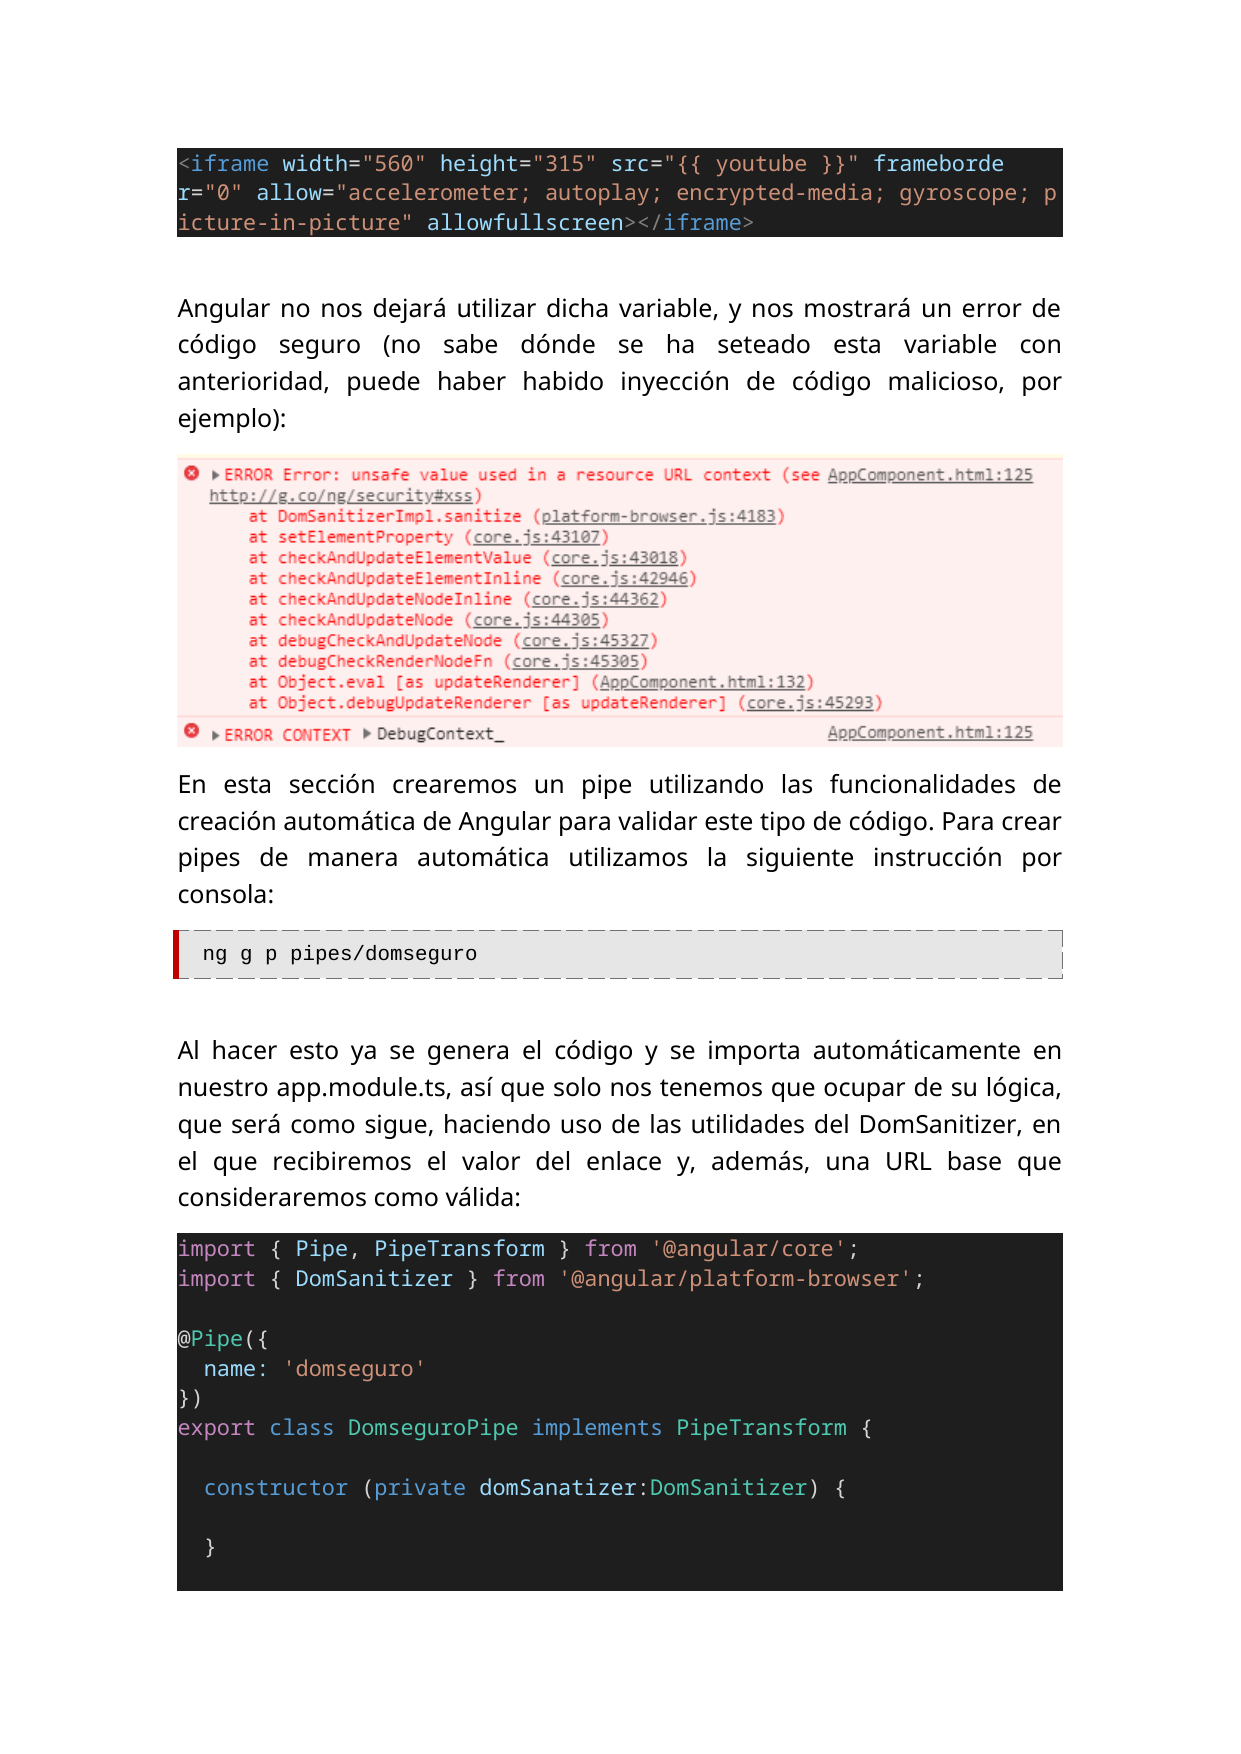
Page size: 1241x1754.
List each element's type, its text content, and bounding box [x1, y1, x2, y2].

text } [177, 1531, 1063, 1561]
text import { Pipe, PipeTransform } from '@angular/core'; [177, 1233, 1063, 1263]
text export class DomseguroPipe implements PipeTransform { [177, 1412, 1063, 1442]
text En esta sección crearemos un pipe utilizando las funcionalidades de creación automática de Angular para validar este tipo de código. Para crear pipes de manera automática utilizamos la siguiente instrucción por consola: [177, 766, 1063, 911]
picture [177, 454, 1063, 747]
text Angular no nos dejará utilizar dicha variable, y nos mostrará un error de código seguro (no sabe dónde se ha seteado esta variable con anterioridad, puede haber habido inyección de código malicioso, por ejemplo): [177, 290, 1063, 435]
table_header ng g p pipes/domseguro [179, 930, 1062, 978]
text constructor (private domSanatizer:DomSanitizer) { [177, 1472, 1063, 1501]
text }) [177, 1382, 1063, 1412]
text name: 'domseguro' [177, 1352, 1063, 1382]
text <iframe width="560" height="315" src="{{ youtube }}" frameborder="0" allow="accelerometer; autoplay; encrypted-media; gyroscope; picture-in-picture" allowfullscreen></iframe> [177, 148, 1063, 237]
text Al hacer esto ya se genera el código y se importa automáticamente en nuestro app.module.ts, así que solo nos tenemos que ocupar de su lógica, que será como sigue, haciendo uso de las utilidades del DomSanitizer, en el que recibiremos el valor del enlace y, además, una URL base que consideraremos como válida: [177, 1033, 1063, 1214]
text @Pipe({ [177, 1323, 1063, 1352]
text import { DomSanitizer } from '@angular/platform-browser'; [177, 1263, 1063, 1293]
